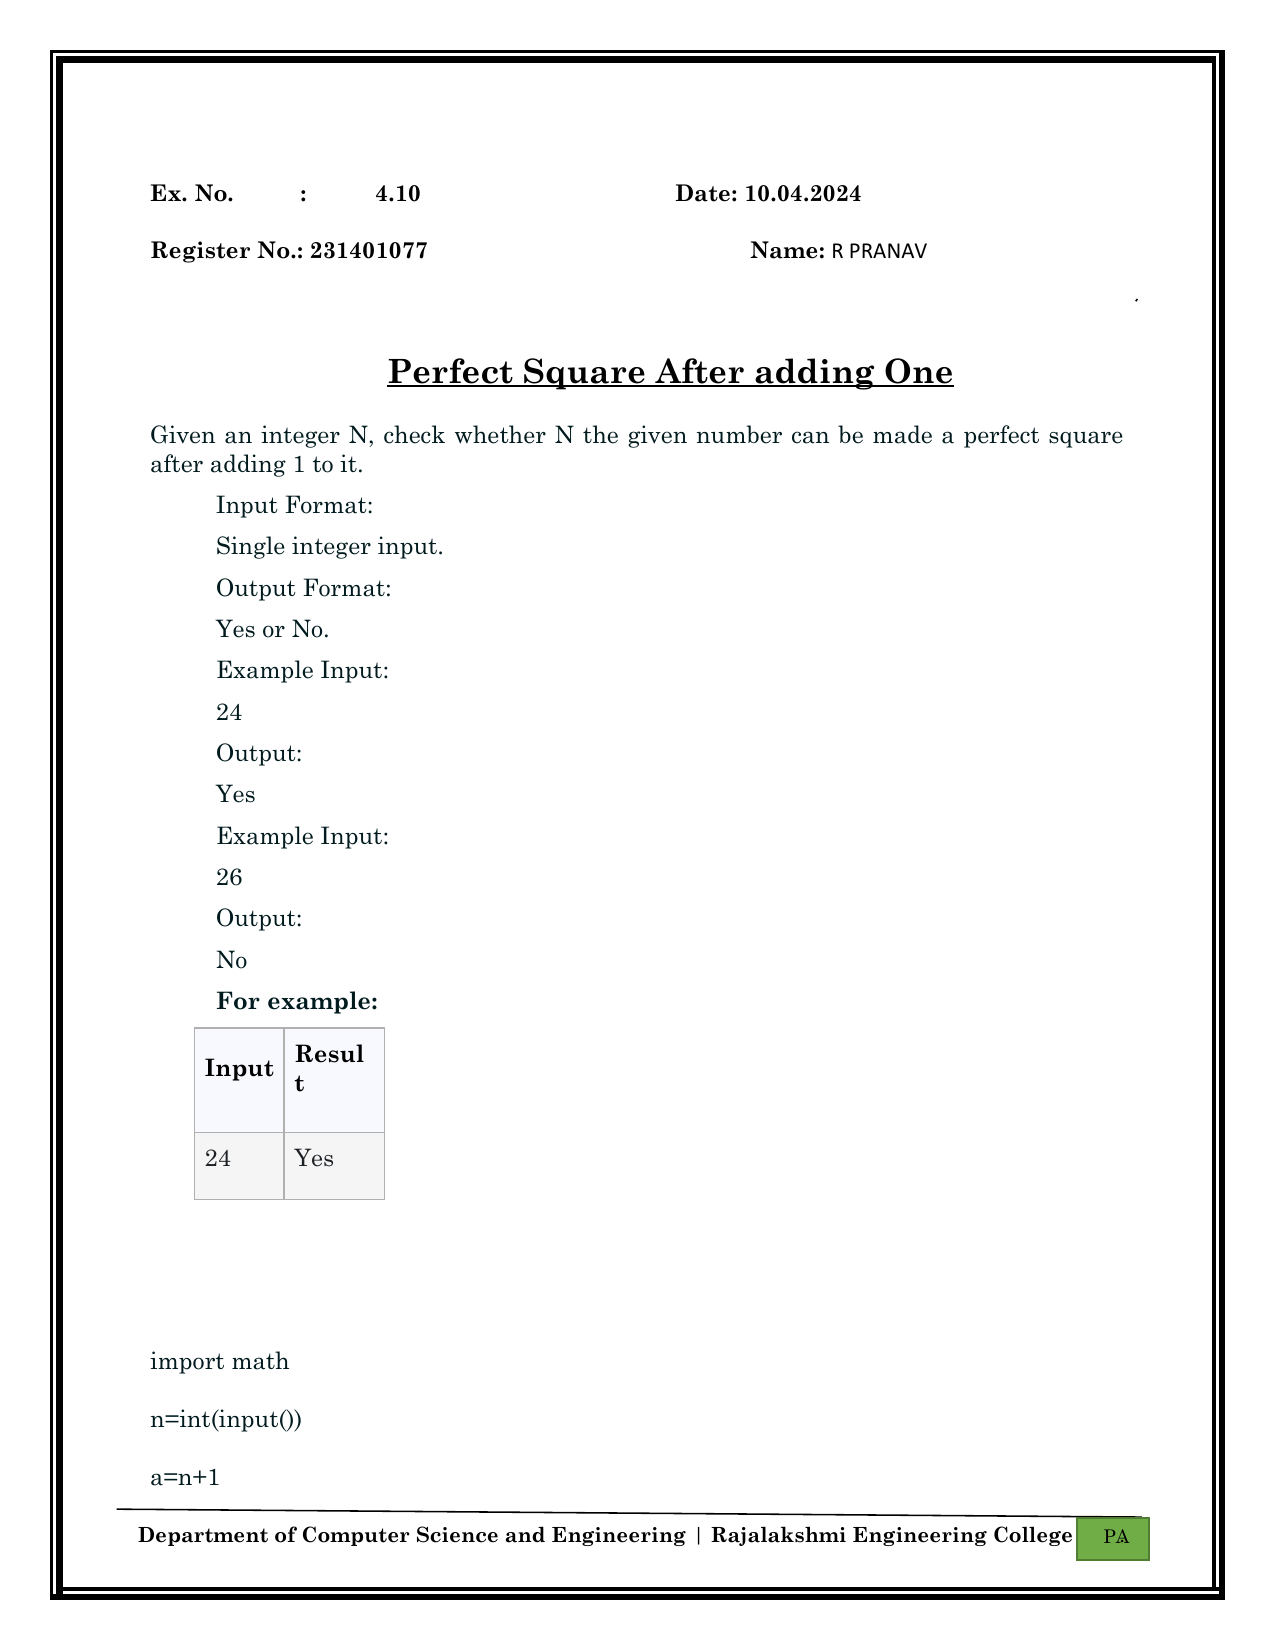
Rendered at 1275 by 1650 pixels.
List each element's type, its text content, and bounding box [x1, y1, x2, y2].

text Single integer input. [216, 531, 1125, 560]
text Output: [216, 903, 1125, 932]
text Yes or No. [216, 614, 1125, 643]
text No [216, 944, 1125, 973]
text a=n+1 [150, 1461, 1125, 1490]
text Output: [216, 738, 1125, 767]
text Ex. No. : 4.10 Date: 10.04.2024 [150, 179, 1125, 207]
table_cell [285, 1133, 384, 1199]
text Yes [216, 779, 1125, 808]
text For example: [216, 986, 1125, 1015]
text 26 [216, 862, 1125, 891]
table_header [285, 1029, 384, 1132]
text Input Format: [216, 490, 1125, 518]
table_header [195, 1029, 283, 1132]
text Example Input: [216, 655, 1125, 684]
text import math [150, 1345, 1125, 1374]
text Example Input: [216, 821, 1125, 849]
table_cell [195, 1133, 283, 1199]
text 24 [216, 696, 1125, 725]
text Register No.: 231401077 Name: R PRANAV [150, 236, 1125, 264]
text Output Format: [216, 572, 1125, 601]
text Perfect Square After adding One [216, 350, 1125, 390]
text n=int(input()) [150, 1403, 1125, 1432]
text Given an integer N, check whether N the given number can be made a perfect square after adding 1 to it. [150, 419, 1125, 477]
